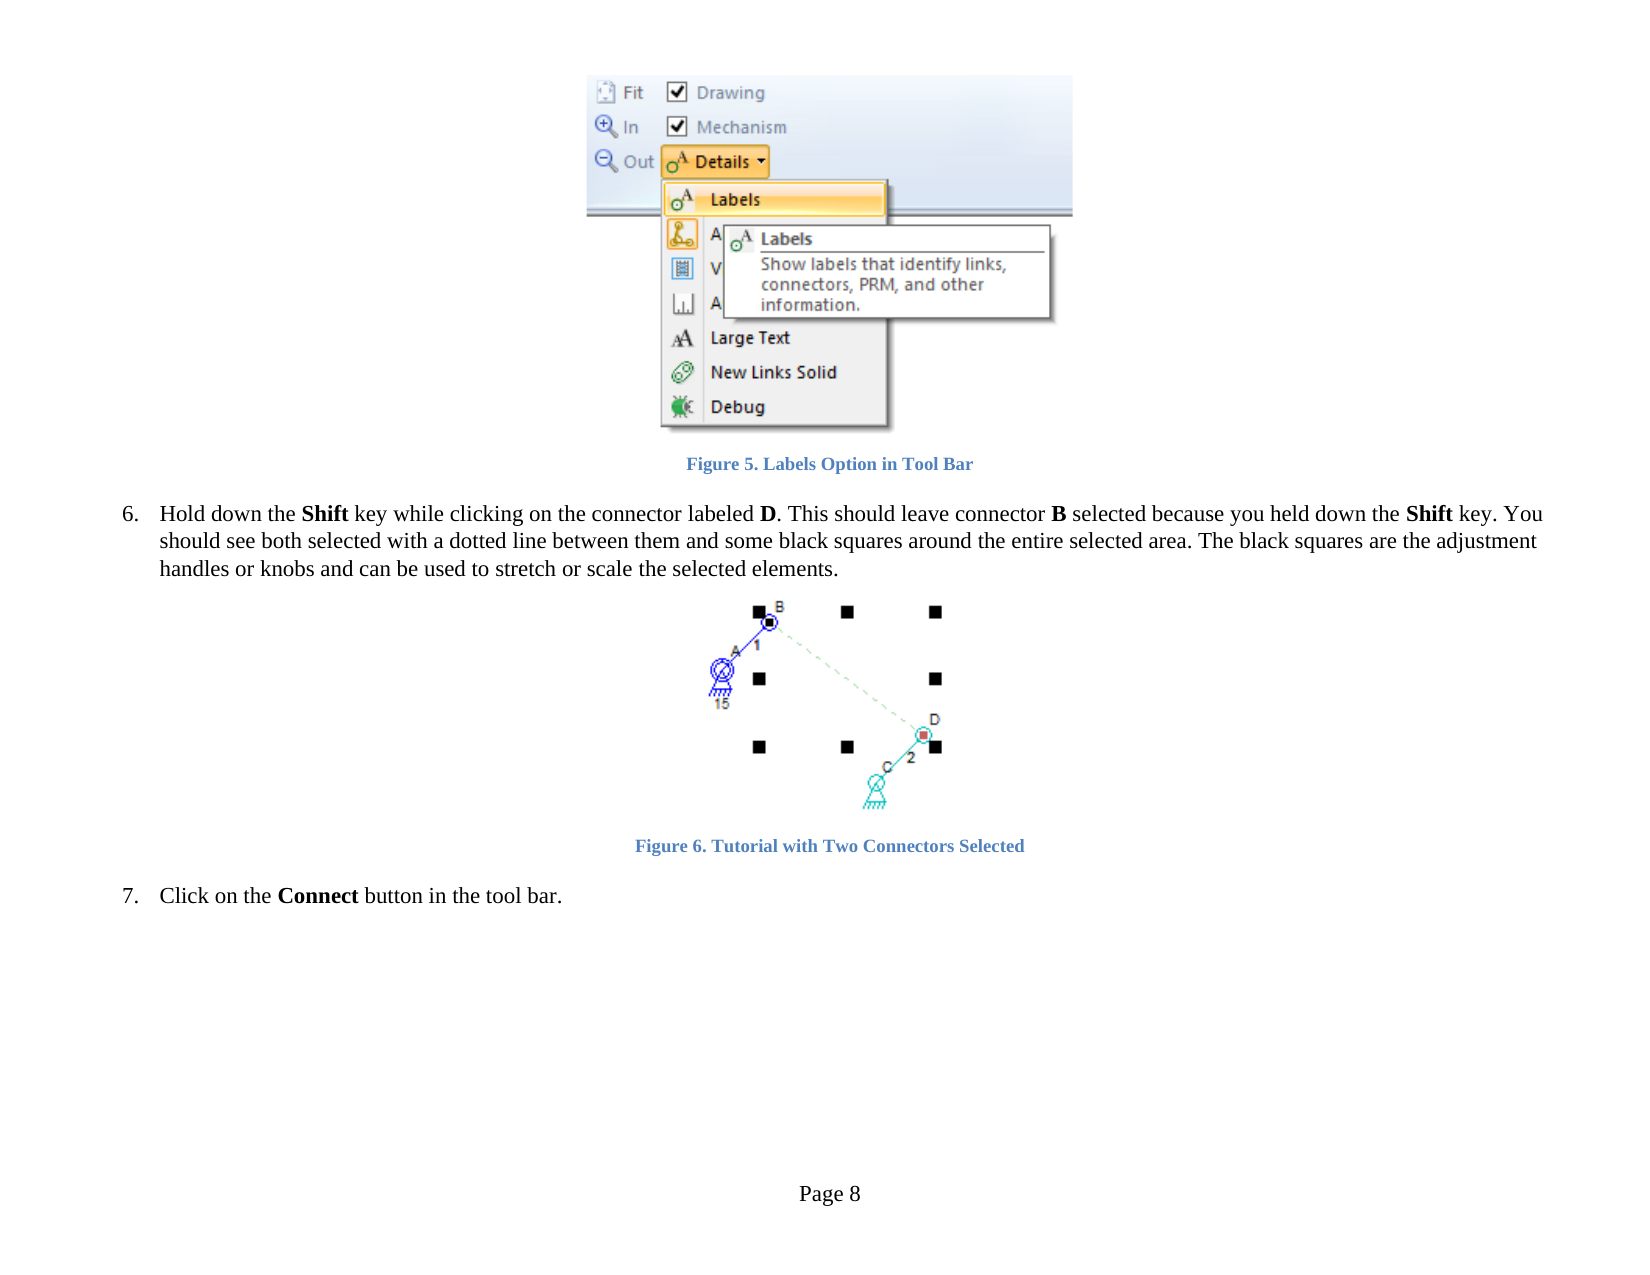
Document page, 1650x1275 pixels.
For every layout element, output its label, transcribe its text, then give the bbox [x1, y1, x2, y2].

picture [695, 595, 964, 822]
list Click on the Connect button in the tool bar. [122, 882, 1575, 908]
picture [586, 75, 1073, 440]
list Hold down the Shift key while clicking on the connector labeled D. This should leave connector B selected because you held down the Shift key. You should see both selected with a dotted line between them and some black squares around the entire selected area. The black squares are the adjustment handles or knobs and can be used to stretch or scale the selected elements. [122, 500, 1575, 581]
